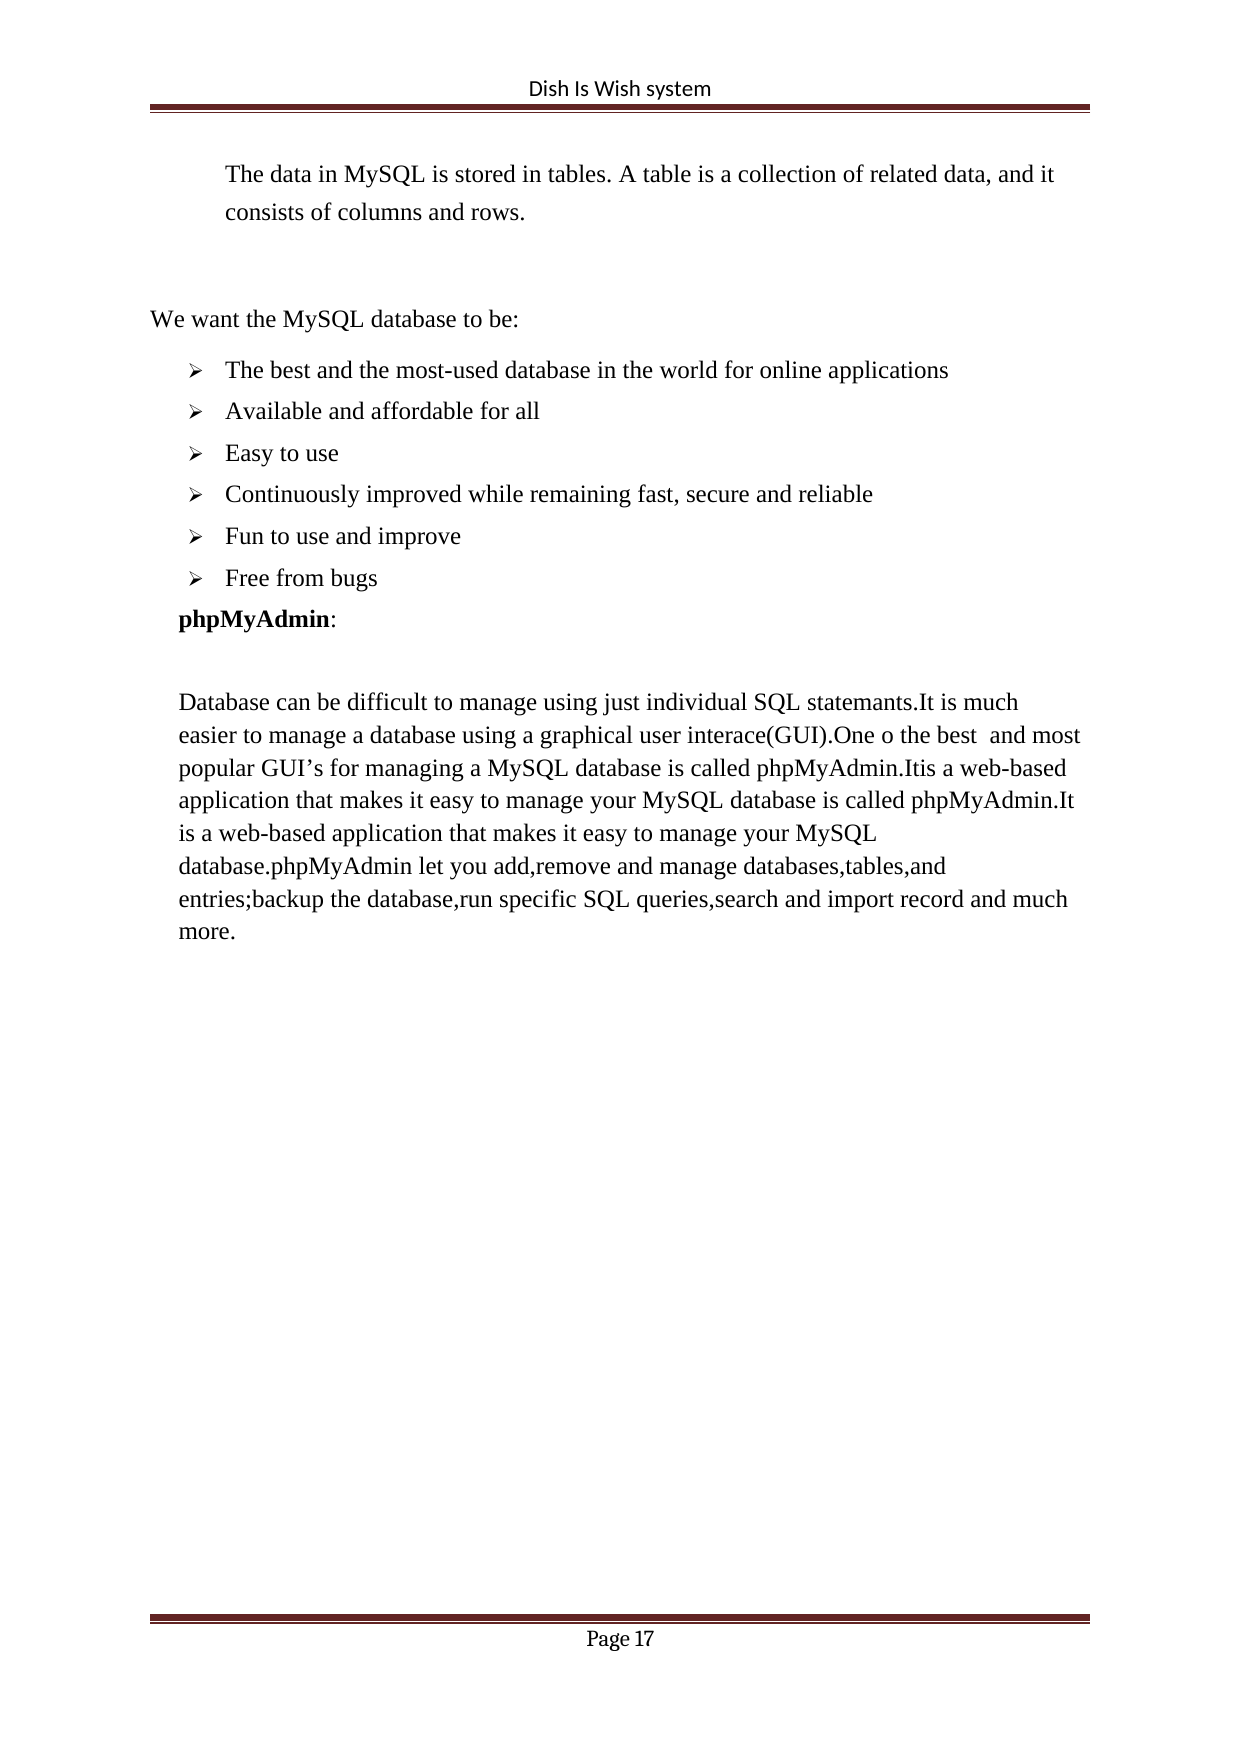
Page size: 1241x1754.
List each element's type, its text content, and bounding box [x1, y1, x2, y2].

text We want the MySQL database to be: [150, 255, 1090, 333]
list Available and affordable for all [187, 392, 1083, 425]
text phpMyAdmin: [178, 600, 1083, 633]
list Fun to use and improve [187, 517, 1083, 550]
list Free from bugs [187, 559, 1083, 591]
text Database can be difficult to manage using just individual SQL statemants.It is much easier to manage a database using a graphical user interace(GUI).One o the best and most popular GUI’s for managing a MySQL database is called phpMyAdmin.Itis a web-based application that makes it easy to manage your MySQL database is called phpMyAdmin.It is a web-based application that makes it easy to manage your MySQL database.phpMyAdmin let you add,remove and manage databases,tables,and entries;backup the database,run specific SQL queries,search and import record and much more. [178, 683, 1083, 945]
list Continuously improved while remaining fast, secure and reliable [187, 476, 1083, 508]
text The data in MySQL is stored in tables. A table is a collection of related data, and it consists of columns and rows. [225, 150, 1090, 226]
list Easy to use [187, 434, 1083, 467]
list The best and the most-used database in the world for online applications [187, 351, 1083, 384]
